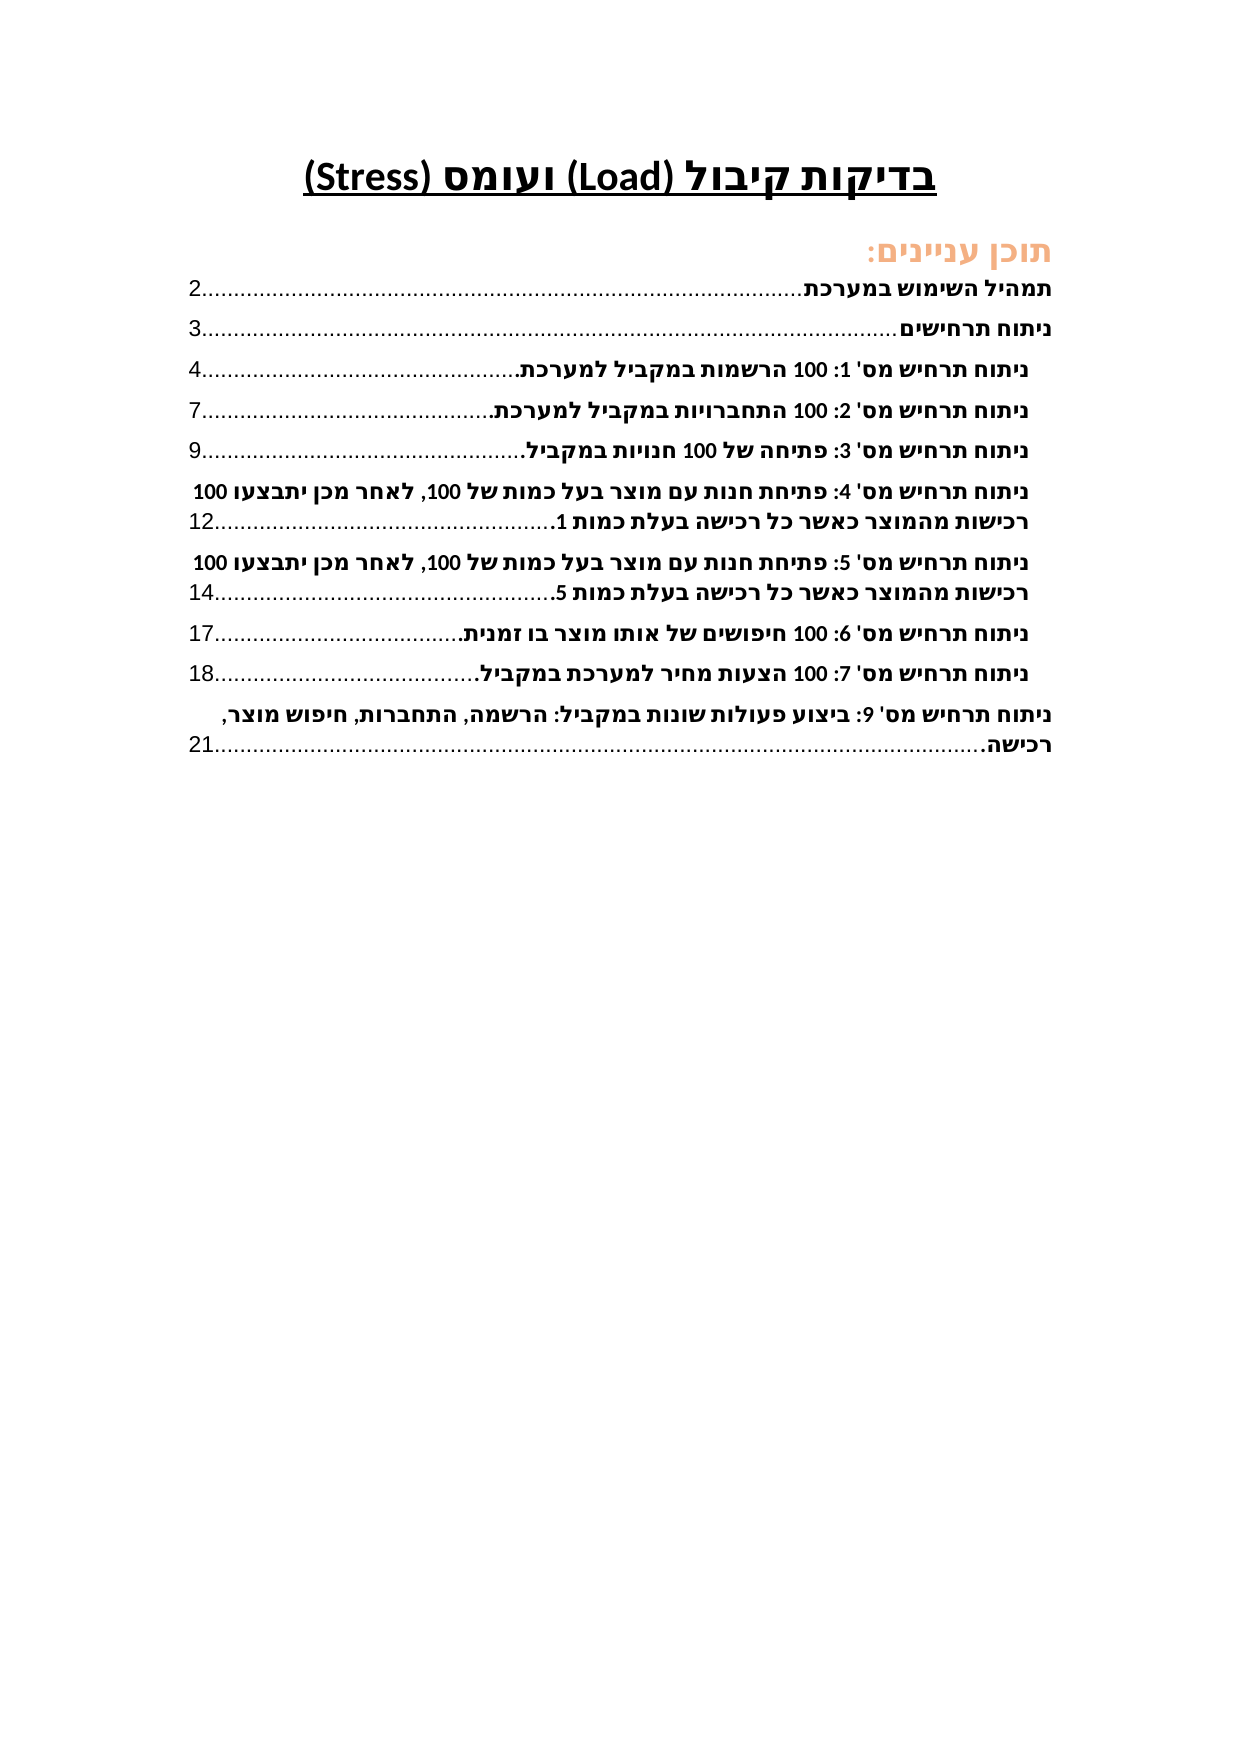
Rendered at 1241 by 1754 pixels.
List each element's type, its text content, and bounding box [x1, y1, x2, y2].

text בדיקות קיבול (Load) ועומס (Stress) [187, 150, 1053, 201]
